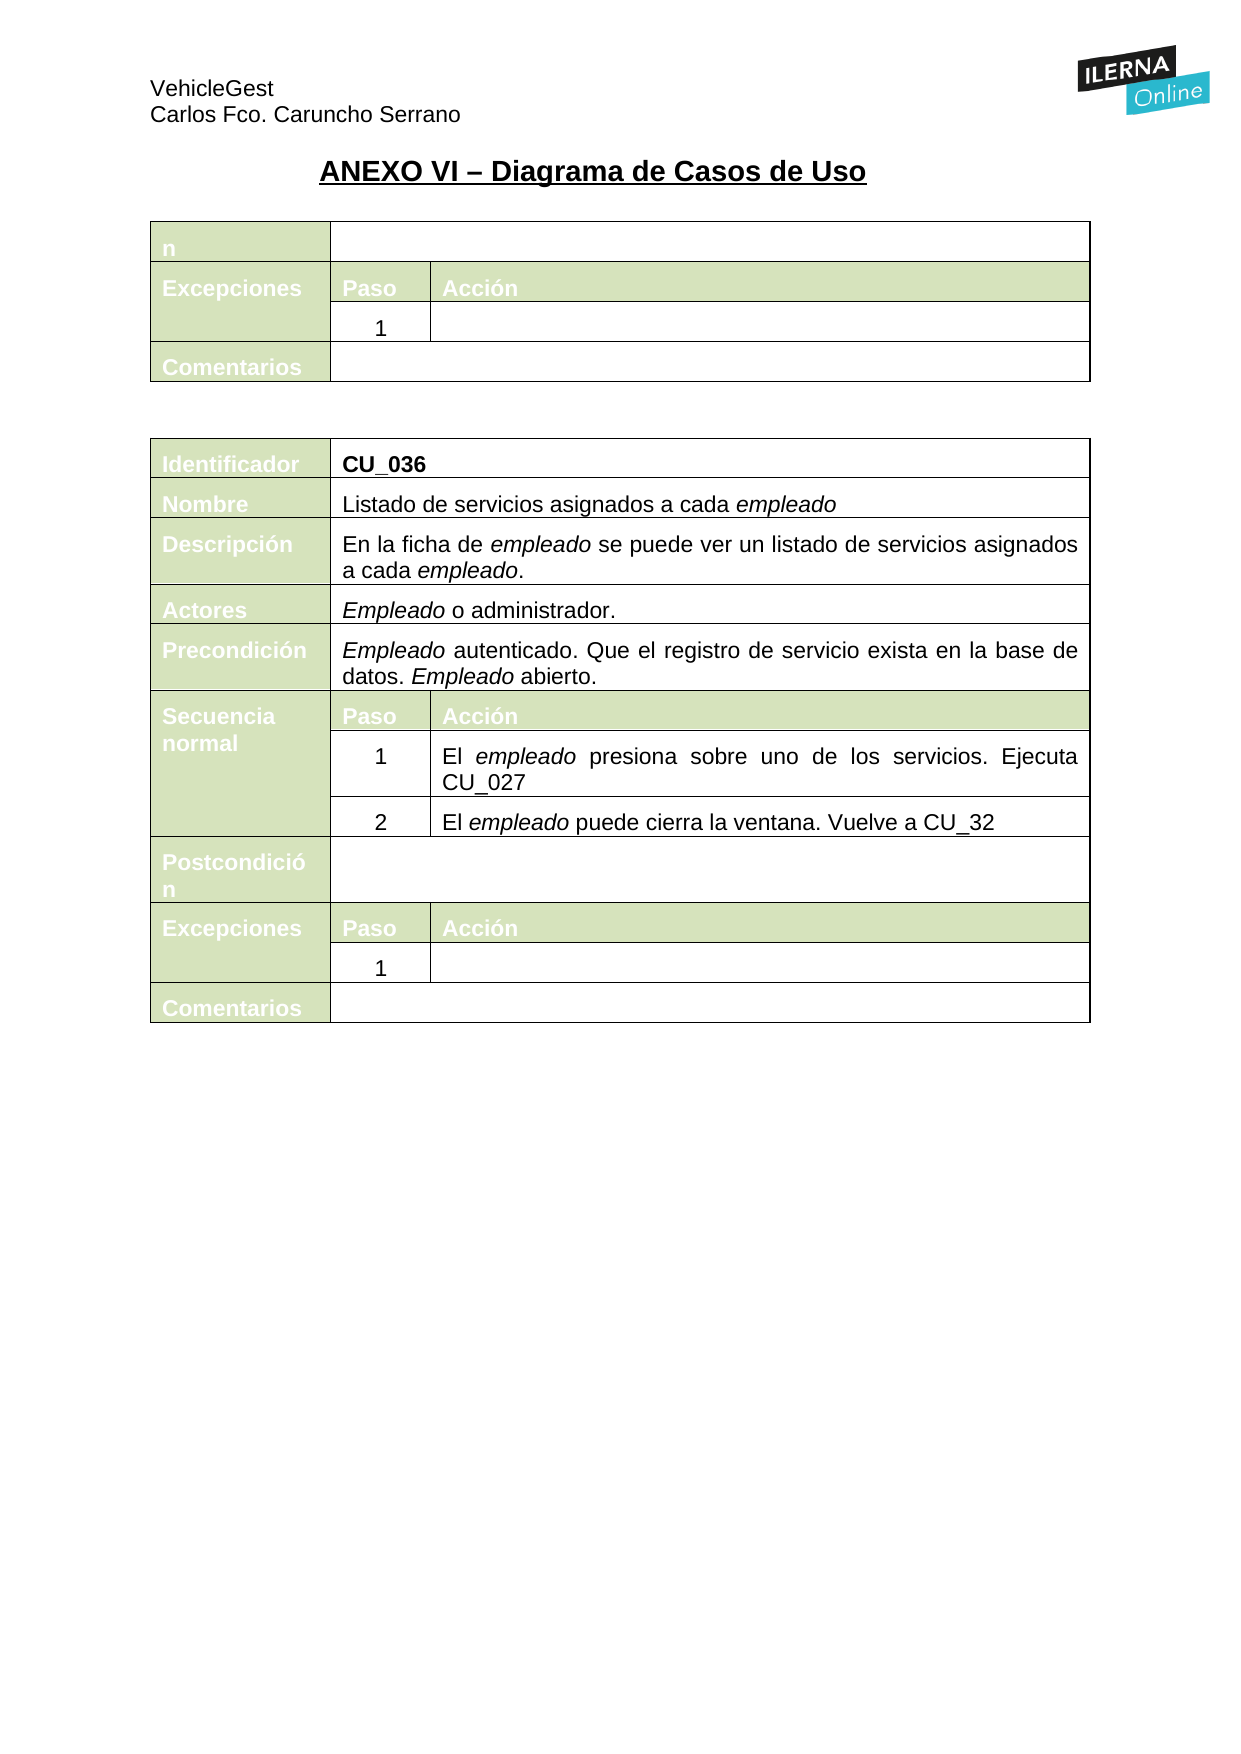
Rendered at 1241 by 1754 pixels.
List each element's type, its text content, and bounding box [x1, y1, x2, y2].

table_cell Paso [331, 262, 430, 301]
table_cell Listado de servicios asignados a cada empleado [331, 478, 1089, 517]
picture [1077, 45, 1210, 115]
table_cell [431, 302, 1089, 341]
table_cell Precondición [151, 624, 330, 689]
table_cell Acción [431, 903, 1089, 942]
table_cell Paso [331, 903, 430, 942]
table_cell Postcondición [151, 837, 330, 902]
table_cell Empleado o administrador. [331, 585, 1089, 623]
table_cell Postcondición [151, 222, 330, 261]
table_cell [331, 983, 1089, 1022]
table_cell Excepciones [151, 903, 330, 982]
table_cell En la ficha de empleado se puede ver un listado de servicios asignados a cada empleado. [331, 518, 1089, 583]
table_cell [331, 837, 1089, 902]
table_cell 1 [331, 302, 430, 341]
table_cell [331, 342, 1089, 381]
table_cell Secuencia normal [151, 691, 330, 836]
table_cell Acción [431, 262, 1089, 301]
table_cell Descripción [151, 518, 330, 583]
table_cell El empleado puede cierra la ventana. Vuelve a CU_32 [431, 797, 1089, 836]
table_cell Paso [331, 691, 430, 729]
table_cell 2 [331, 797, 430, 836]
table_cell Empleado autenticado. Que el registro de servicio exista en la base de datos. Empleado abierto. [331, 624, 1089, 689]
table_cell 1 [331, 943, 430, 982]
table_cell Comentarios [151, 983, 330, 1022]
table_cell El empleado presiona sobre uno de los servicios. Ejecuta CU_027 [431, 731, 1089, 796]
table_cell 1 [331, 731, 430, 796]
table_header [331, 439, 1089, 477]
table_cell [431, 943, 1089, 982]
table_cell Actores [151, 585, 330, 623]
table_cell [331, 222, 1089, 261]
table_cell Nombre [151, 478, 330, 517]
table_cell Acción [431, 691, 1089, 729]
table_cell Comentarios [151, 342, 330, 381]
table_cell Excepciones [151, 262, 330, 341]
table_header Identificador [151, 439, 330, 477]
